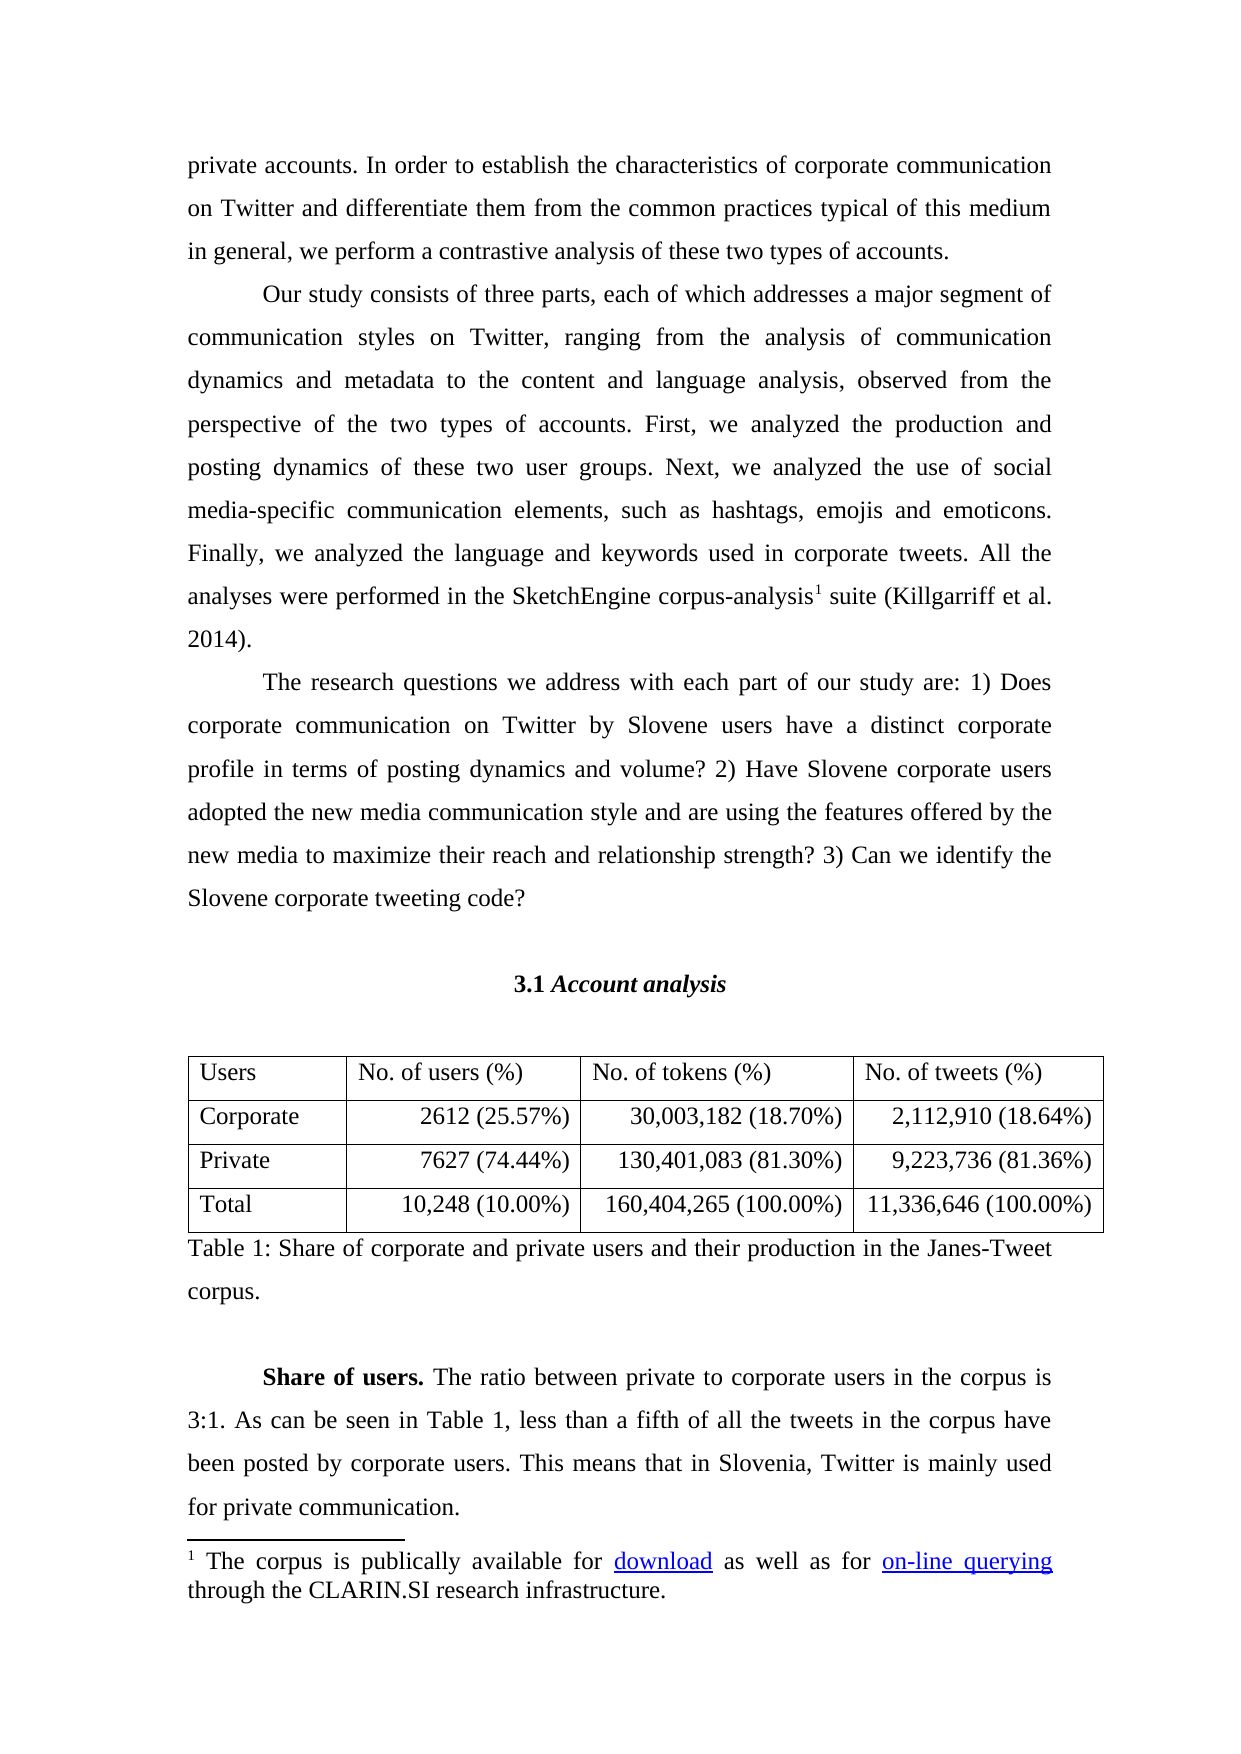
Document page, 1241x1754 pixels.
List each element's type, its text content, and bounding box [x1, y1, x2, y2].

table_cell 2612 (25.57%) [347, 1101, 580, 1144]
table_cell 10,248 (10.00%) [347, 1189, 580, 1232]
table_cell Private [189, 1145, 346, 1188]
text Our study consists of three parts, each of which addresses a major segment of communication styles on Twitter, ranging from the analysis of communication dynamics and metadata to the content and language analysis, observed from the perspective of the two types of accounts. First, we analyzed the production and posting dynamics of these two user groups. Next, we analyzed the use of social media-specific communication elements, such as hashtags, emojis and emoticons. Finally, we analyzed the language and keywords used in corporate tweets. All the analyses were performed in the SketchEngine corpus-analysis suite (Killgarriff et al. 2014). [187, 279, 1053, 653]
table_header No. of tokens (%) [581, 1057, 853, 1100]
table_cell 7627 (74.44%) [347, 1145, 580, 1188]
table_cell 9,223,736 (81.36%) [854, 1145, 1103, 1188]
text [187, 150, 1053, 265]
table_header Users [189, 1057, 346, 1100]
table_cell Corporate [189, 1101, 346, 1144]
table_cell Total [189, 1189, 346, 1232]
table_cell 160,404,265 (100.00%) [581, 1189, 853, 1232]
text Share of users. The ratio between private to corporate users in the corpus is 3:1. As can be seen in Table 1, less than a fifth of all the tweets in the corpus have been posted by corporate users. This means that in Slovenia, Twitter is mainly used for private communication. [187, 1362, 1053, 1520]
table_cell 2,112,910 (18.64%) [854, 1101, 1103, 1144]
table_header No. of tweets (%) [854, 1057, 1103, 1100]
text 3.1 Account analysis [187, 969, 1053, 998]
table_cell 30,003,182 (18.70%) [581, 1101, 853, 1144]
table_cell 11,336,646 (100.00%) [854, 1189, 1103, 1232]
text The research questions we address with each part of our study are: 1) Does corporate communication on Twitter by Slovene users have a distinct corporate profile in terms of posting dynamics and volume? 2) Have Slovene corporate users adopted the new media communication style and are using the features offered by the new media to maximize their reach and relationship strength? 3) Can we identify the Slovene corporate tweeting code? [187, 667, 1053, 912]
text Table 1: Share of corporate and private users and their production in the Janes-Tweet corpus. [187, 1233, 1053, 1305]
table_header No. of users (%) [347, 1057, 580, 1100]
table_cell 130,401,083 (81.30%) [581, 1145, 853, 1188]
